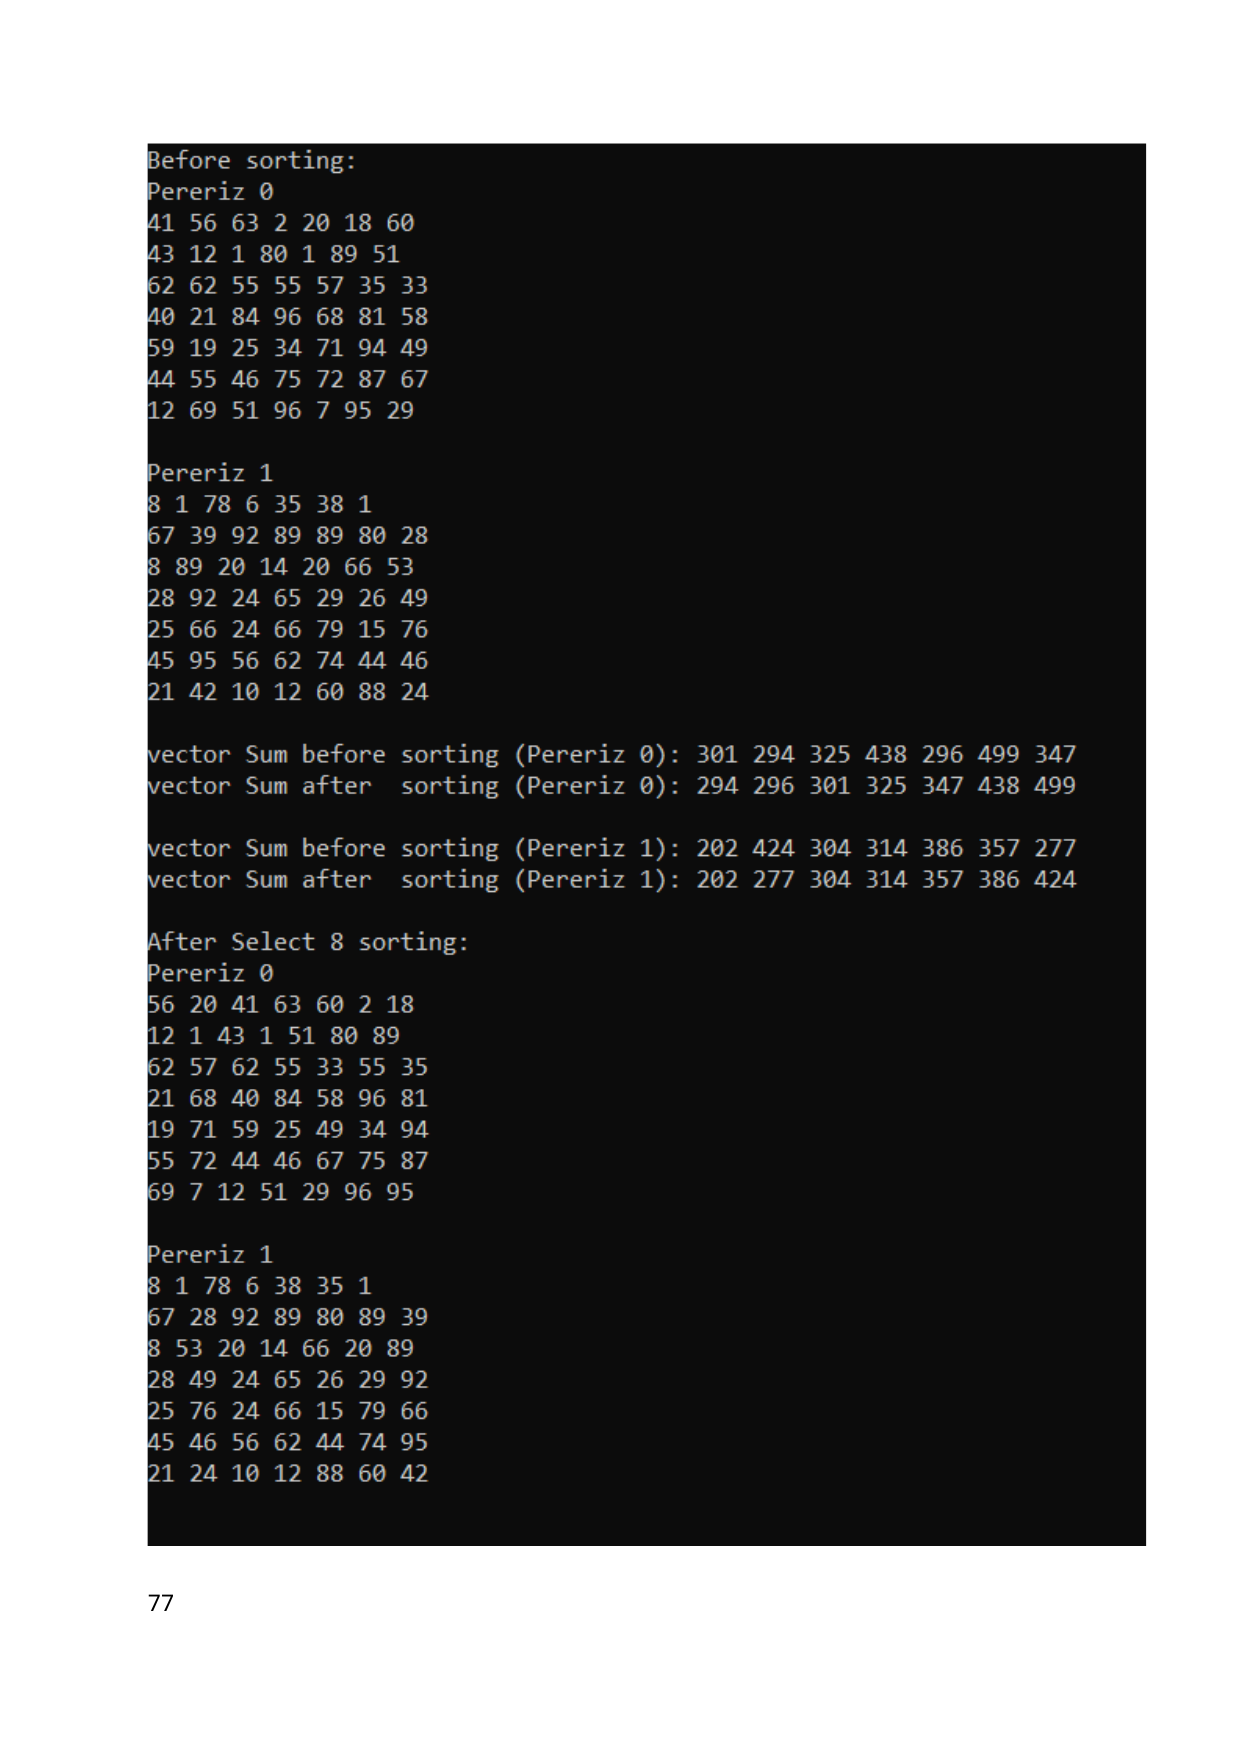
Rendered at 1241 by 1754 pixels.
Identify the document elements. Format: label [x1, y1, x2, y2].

picture [147, 136, 1147, 1546]
